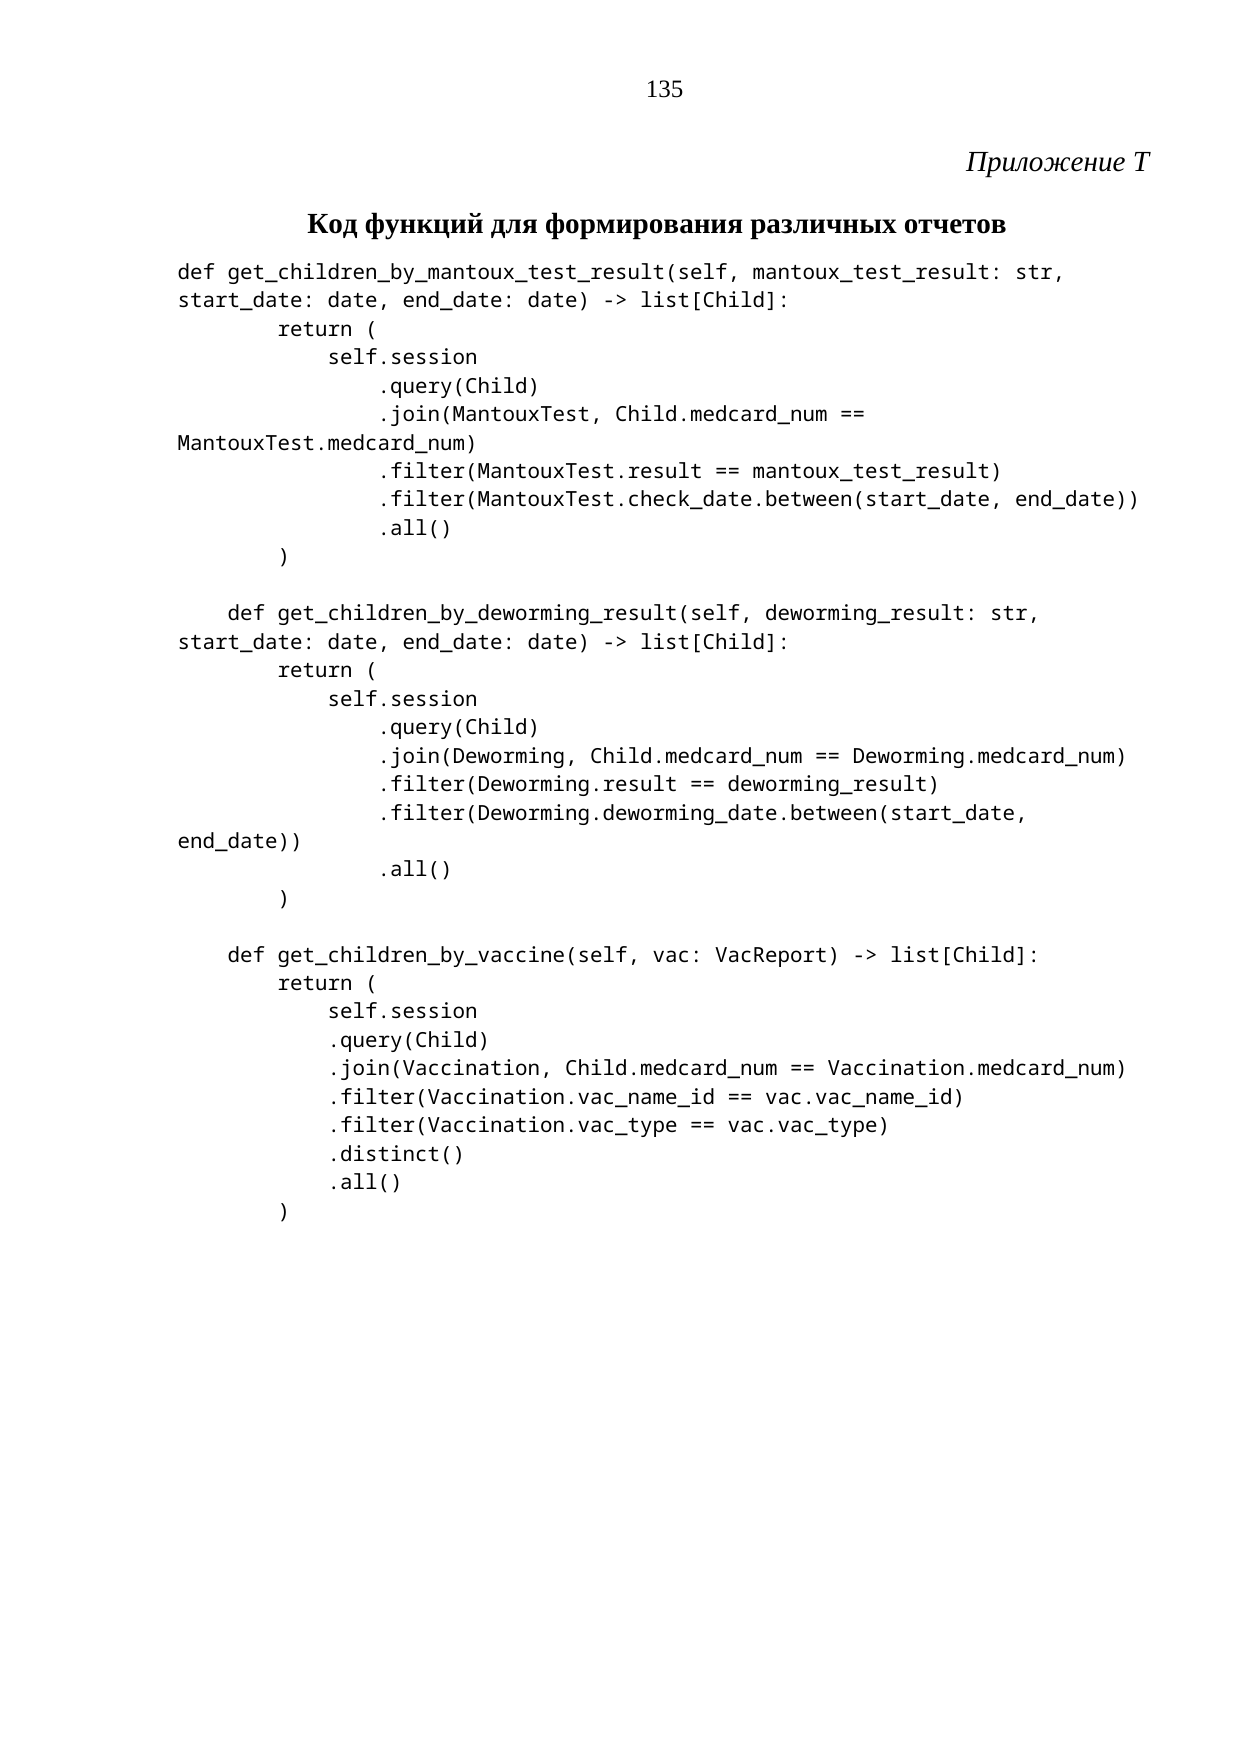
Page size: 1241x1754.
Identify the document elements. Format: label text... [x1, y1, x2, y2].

text ) [177, 1196, 1152, 1224]
text .filter(MantouxTest.result == mantoux_test_result) [177, 456, 1152, 484]
text .all() [177, 1167, 1152, 1196]
text .filter(Deworming.deworming_date.between(start_date, end_date)) [177, 798, 1152, 854]
text self.session [177, 684, 1152, 712]
text return ( [177, 655, 1152, 684]
text .filter(Vaccination.vac_type == vac.vac_type) [177, 1110, 1152, 1139]
text .query(Child) [177, 712, 1152, 741]
text .all() [177, 513, 1152, 541]
text def get_children_by_deworming_result(self, deworming_result: str, start_date: date, end_date: date) -> list[Child]: [177, 598, 1152, 655]
text def get_children_by_mantoux_test_result(self, mantoux_test_result: str, start_date: date, end_date: date) -> list[Child]: [177, 257, 1152, 314]
text self.session [177, 342, 1152, 371]
text .filter(Deworming.result == deworming_result) [177, 769, 1152, 798]
text .join(Vaccination, Child.medcard_num == Vaccination.medcard_num) [177, 1053, 1152, 1082]
text .filter(MantouxTest.check_date.between(start_date, end_date)) [177, 484, 1152, 513]
text .join(MantouxTest, Child.medcard_num == MantouxTest.medcard_num) [177, 399, 1152, 456]
text def get_children_by_vaccine(self, vac: VacReport) -> list[Child]: [177, 940, 1152, 968]
text .all() [177, 854, 1152, 883]
subtitle Приложение Т [177, 144, 1152, 177]
text .join(Deworming, Child.medcard_num == Deworming.medcard_num) [177, 741, 1152, 769]
text return ( [177, 968, 1152, 997]
text .query(Child) [177, 1025, 1152, 1053]
text self.session [177, 997, 1152, 1025]
list Код функций для формирования различных отчетов [162, 207, 1152, 240]
text .distinct() [177, 1139, 1152, 1167]
text ) [177, 541, 1152, 570]
text .filter(Vaccination.vac_name_id == vac.vac_name_id) [177, 1082, 1152, 1110]
text ) [177, 883, 1152, 911]
text .query(Child) [177, 371, 1152, 399]
text return ( [177, 314, 1152, 342]
